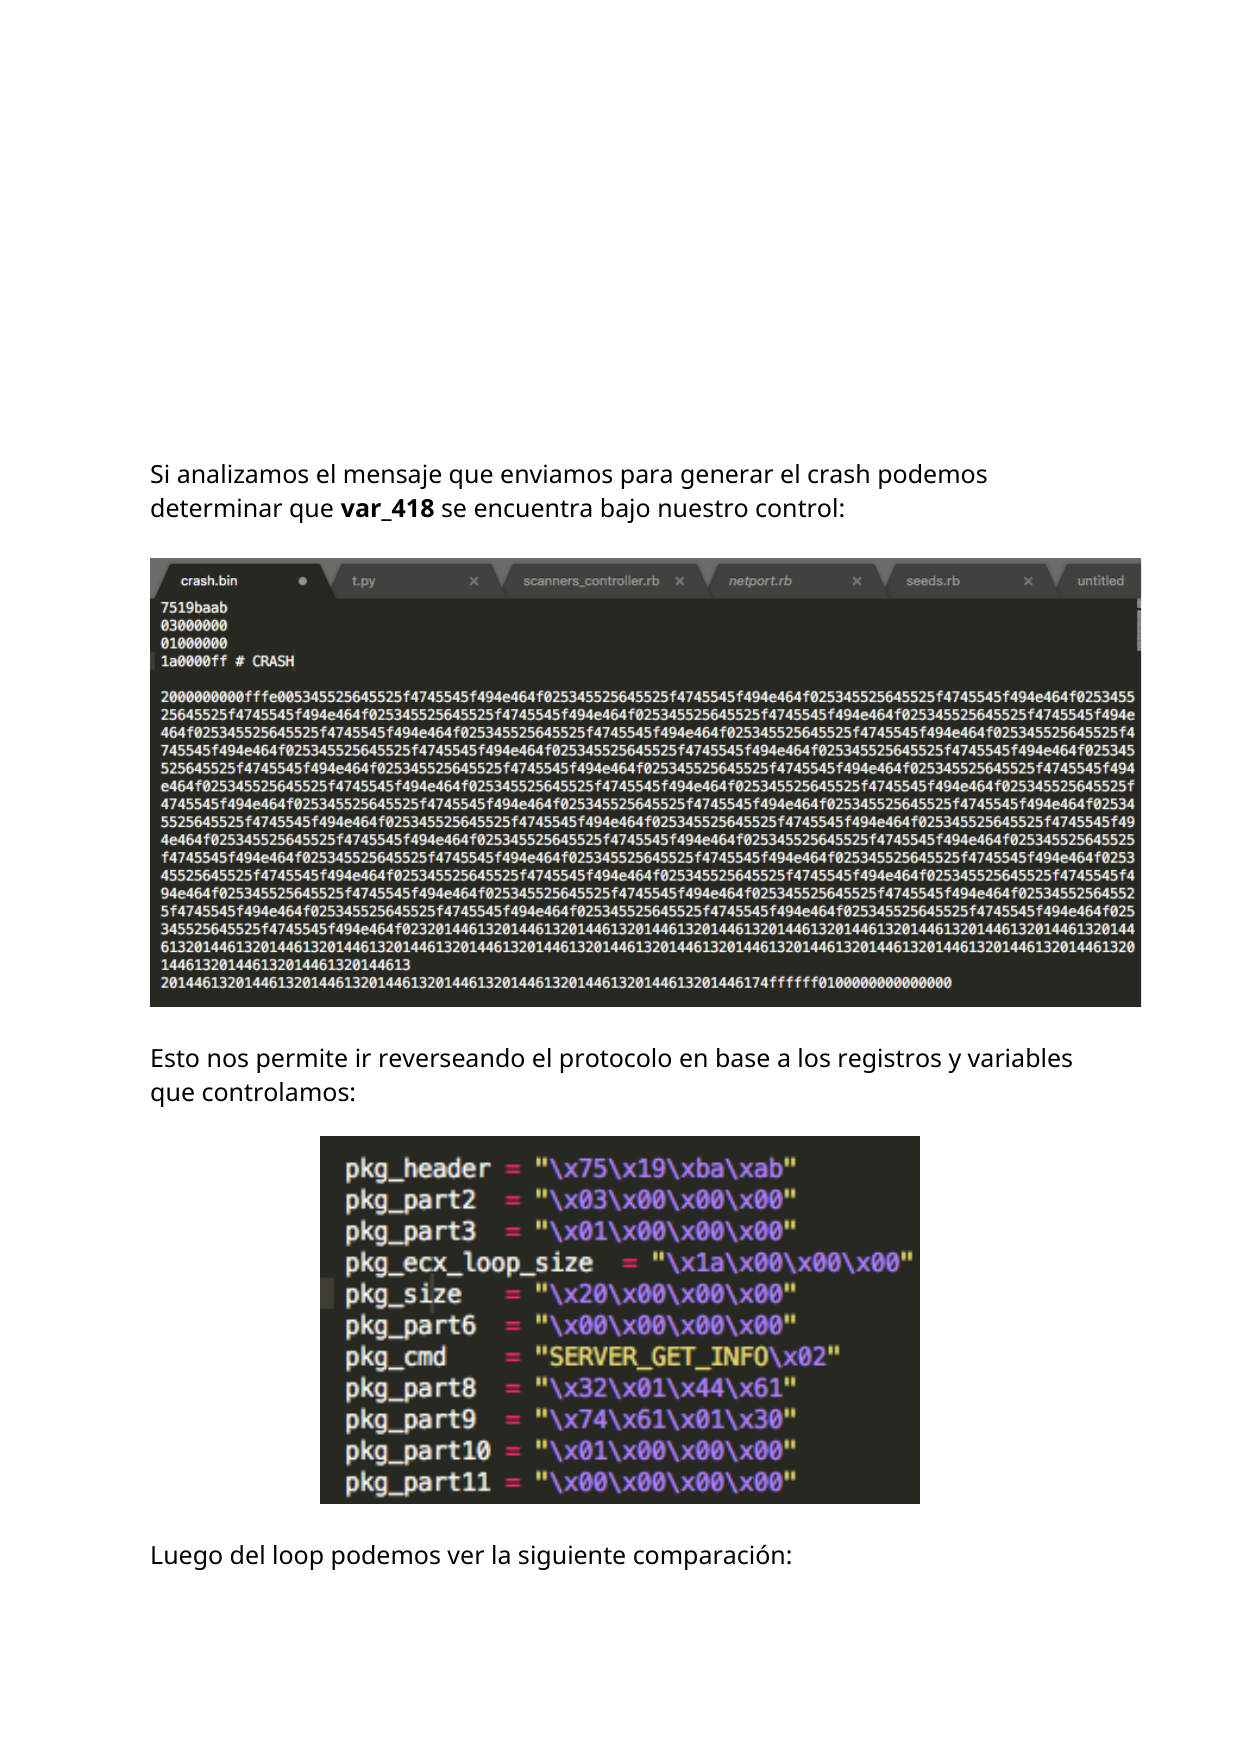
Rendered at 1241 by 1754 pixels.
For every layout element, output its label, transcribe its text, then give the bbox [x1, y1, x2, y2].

text Si analizamos el mensaje que enviamos para generar el crash podemos determinar que var_418 se encuentra bajo nuestro control: [150, 457, 1090, 525]
picture [150, 558, 1142, 1007]
text Esto nos permite ir reverseando el protocolo en base a los registros y variables que controlamos: [150, 1041, 1090, 1109]
picture [320, 1136, 920, 1504]
text Luego del loop podemos ver la siguiente comparación: [150, 1538, 1090, 1572]
